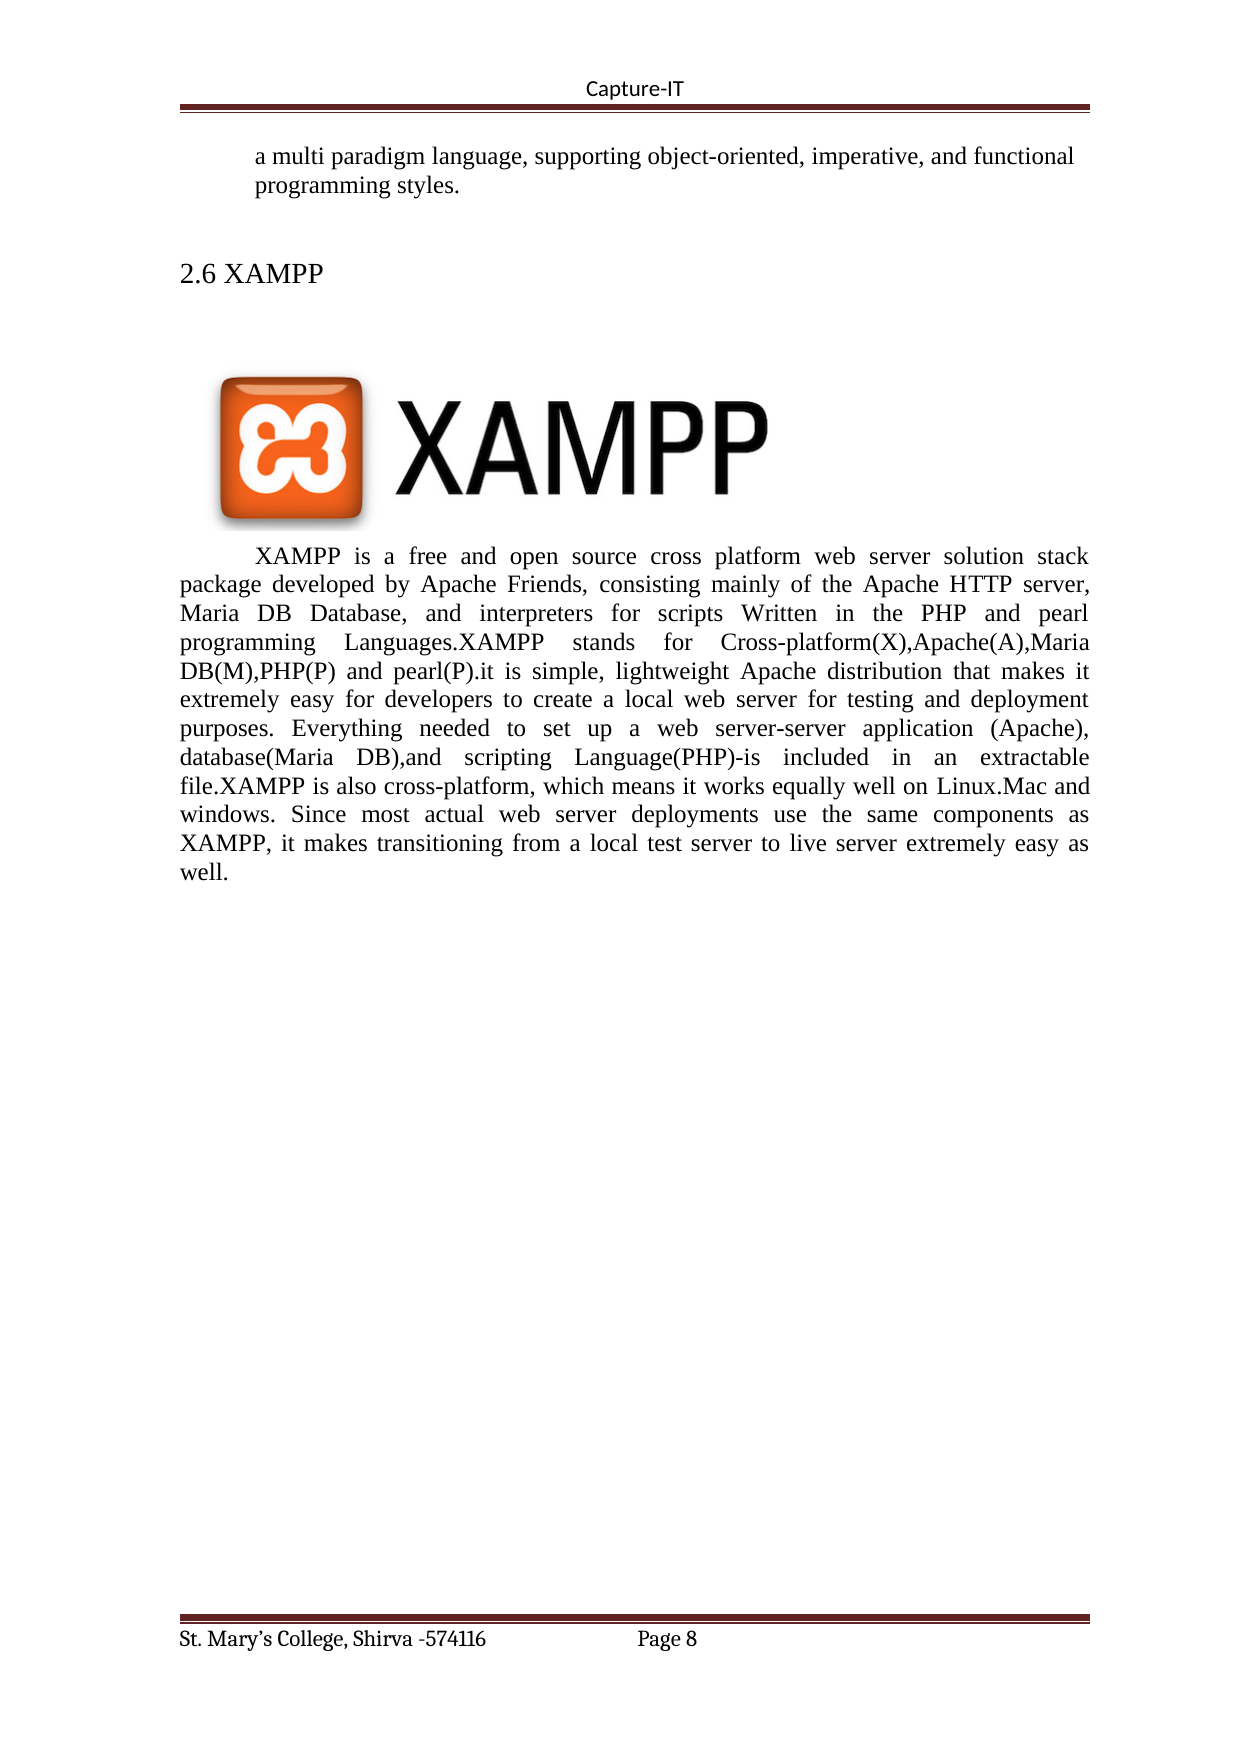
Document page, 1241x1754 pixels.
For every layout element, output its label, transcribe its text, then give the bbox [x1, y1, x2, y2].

picture [179, 349, 807, 531]
text 2.6 XAMPP [179, 256, 1090, 290]
text XAMPP is a free and open source cross platform web server solution stack package developed by Apache Friends, consisting mainly of the Apache HTTP server, Maria DB Database, and interpreters for scripts Written in the PHP and pearl programming Languages.XAMPP stands for Cross-platform(X),Apache(A),Maria DB(M),PHP(P) and pearl(P).it is simple, lightweight Apache distribution that makes it extremely easy for developers to create a local web server for testing and deployment purposes. Everything needed to set up a web server-server application (Apache), database(Maria DB),and scripting Language(PHP)-is included in an extractable file.XAMPP is also cross-platform, which means it works equally well on Linux.Mac and windows. Since most actual web server deployments use the same components as XAMPP, it makes transitioning from a local test server to live server extremely easy as well. [179, 541, 1090, 886]
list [217, 141, 1090, 199]
